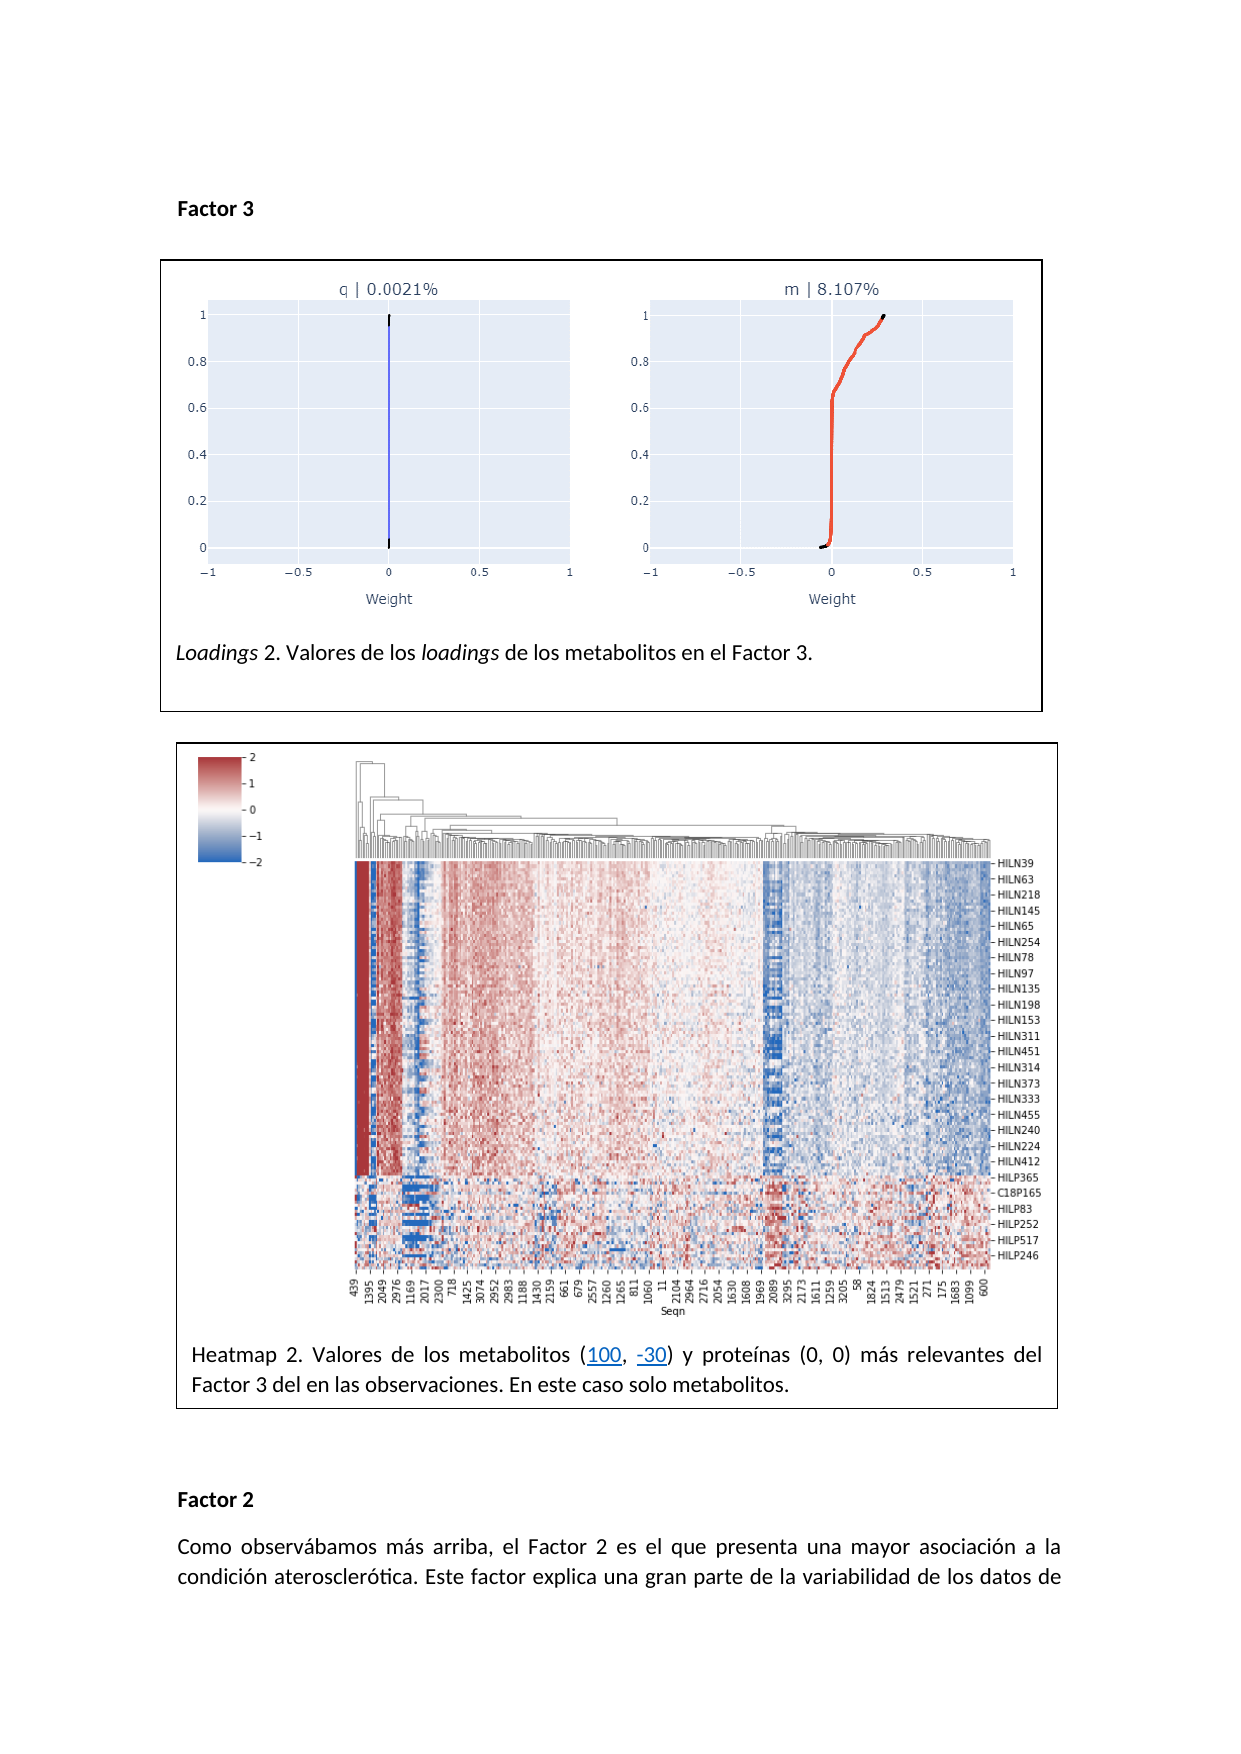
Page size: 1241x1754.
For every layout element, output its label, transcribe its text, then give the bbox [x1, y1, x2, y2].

picture [191, 750, 1042, 1322]
picture [176, 267, 1027, 619]
text Factor 2 [177, 1485, 1063, 1513]
text Factor 3 [177, 194, 1063, 222]
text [177, 1532, 1063, 1590]
